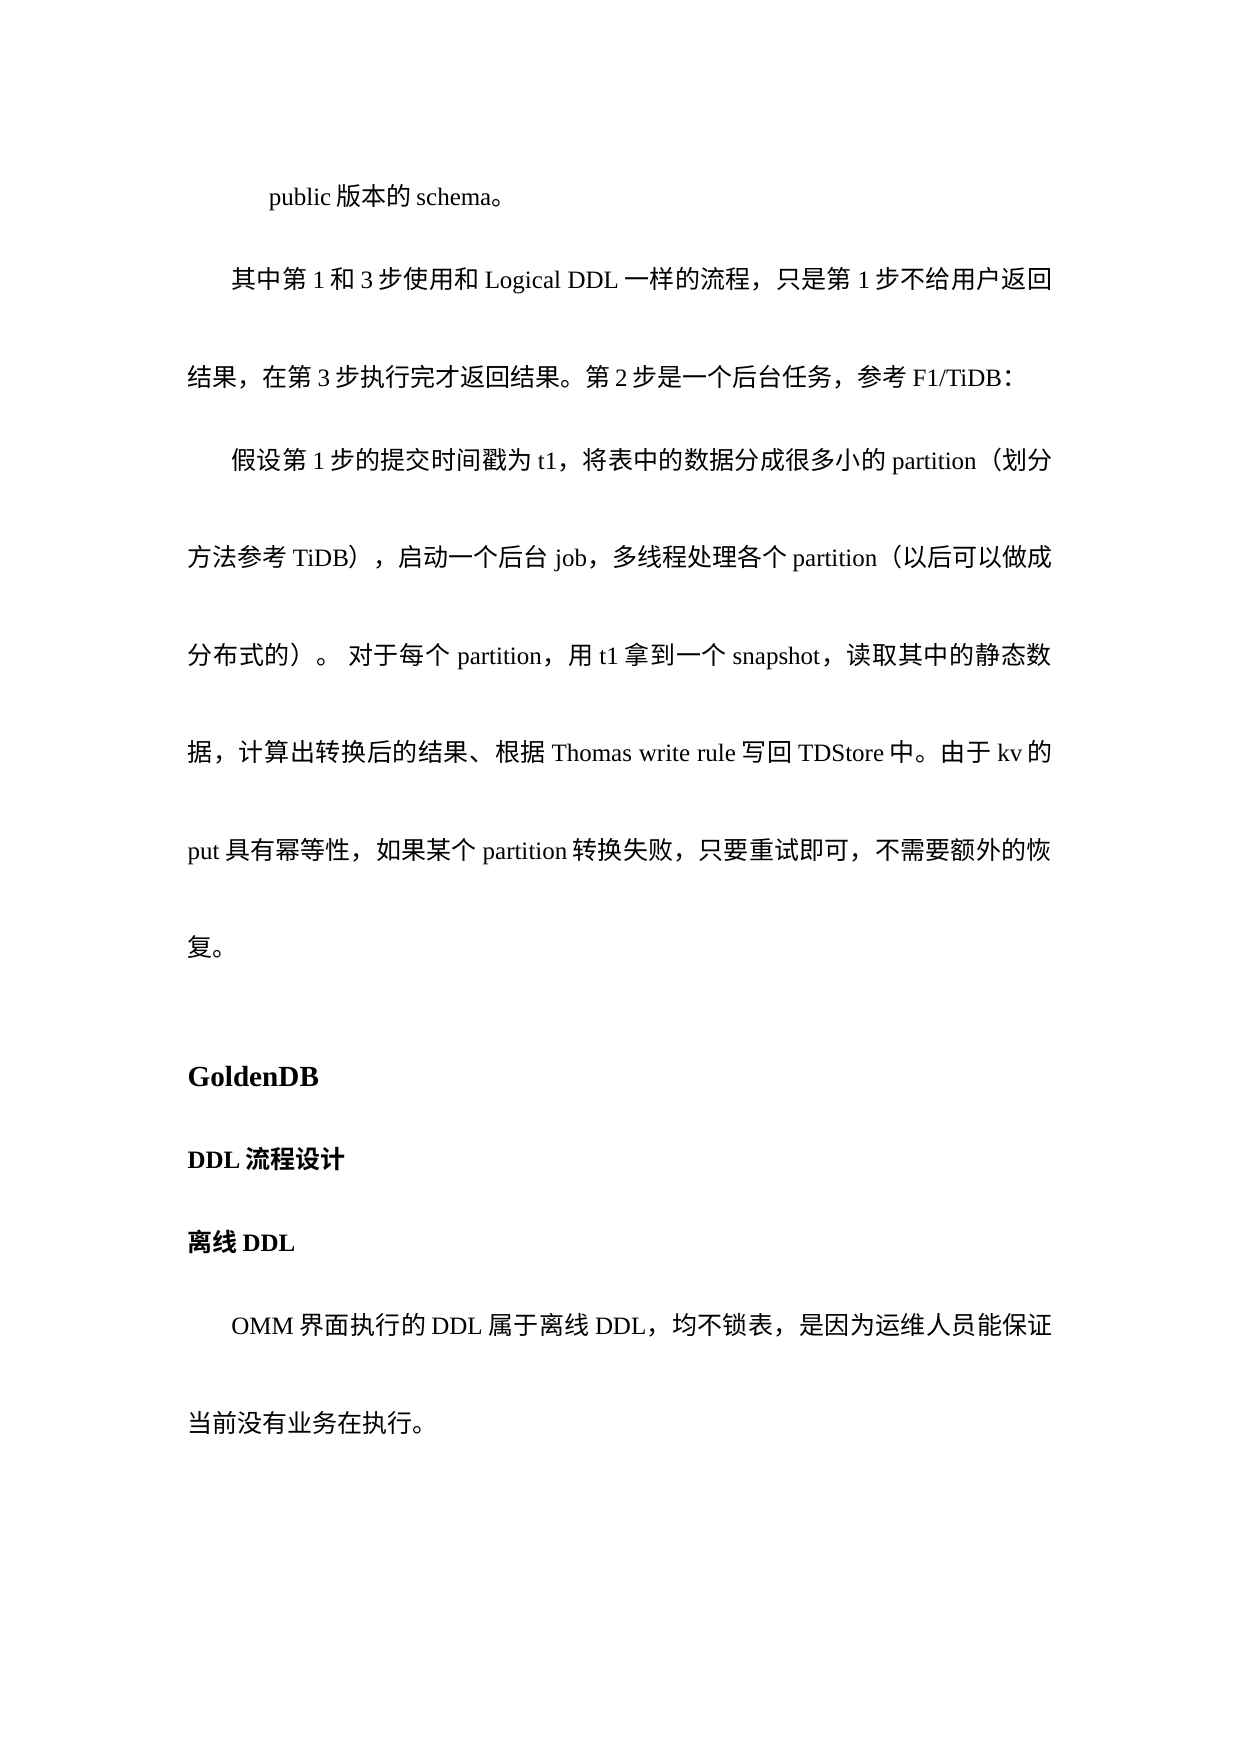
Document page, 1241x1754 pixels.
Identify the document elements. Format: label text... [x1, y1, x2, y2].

text 假设第1步的提交时间戳为t1，将表中的数据分成很多小的partition（划分方法参考TiDB），启动一个后台 job，多线程处理各个partition（以后可以做成分布式的）。 对于每个partition，用t1拿到一个snapshot，读取其中的静态数据，计算出转换后的结果、根据Thomas write rule写回TDStore中。由于kv的put具有幂等性，如果某个partition转换失败，只要重试即可，不需要额外的恢复。 [187, 426, 1053, 978]
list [231, 162, 1053, 227]
text 其中第1和3步使用和Logical DDL一样的流程，只是第1步不给用户返回结果，在第3步执行完才返回结果。第2步是一个后台任务，参考F1/TiDB： [187, 245, 1053, 408]
subtitle DDL流程设计 [187, 1125, 1053, 1190]
text OMM界面执行的DDL属于离线DDL，均不锁表，是因为运维人员能保证当前没有业务在执行。 [187, 1291, 1053, 1454]
subtitle 离线DDL [187, 1208, 1053, 1273]
subtitle GoldenDB [187, 1043, 1053, 1108]
